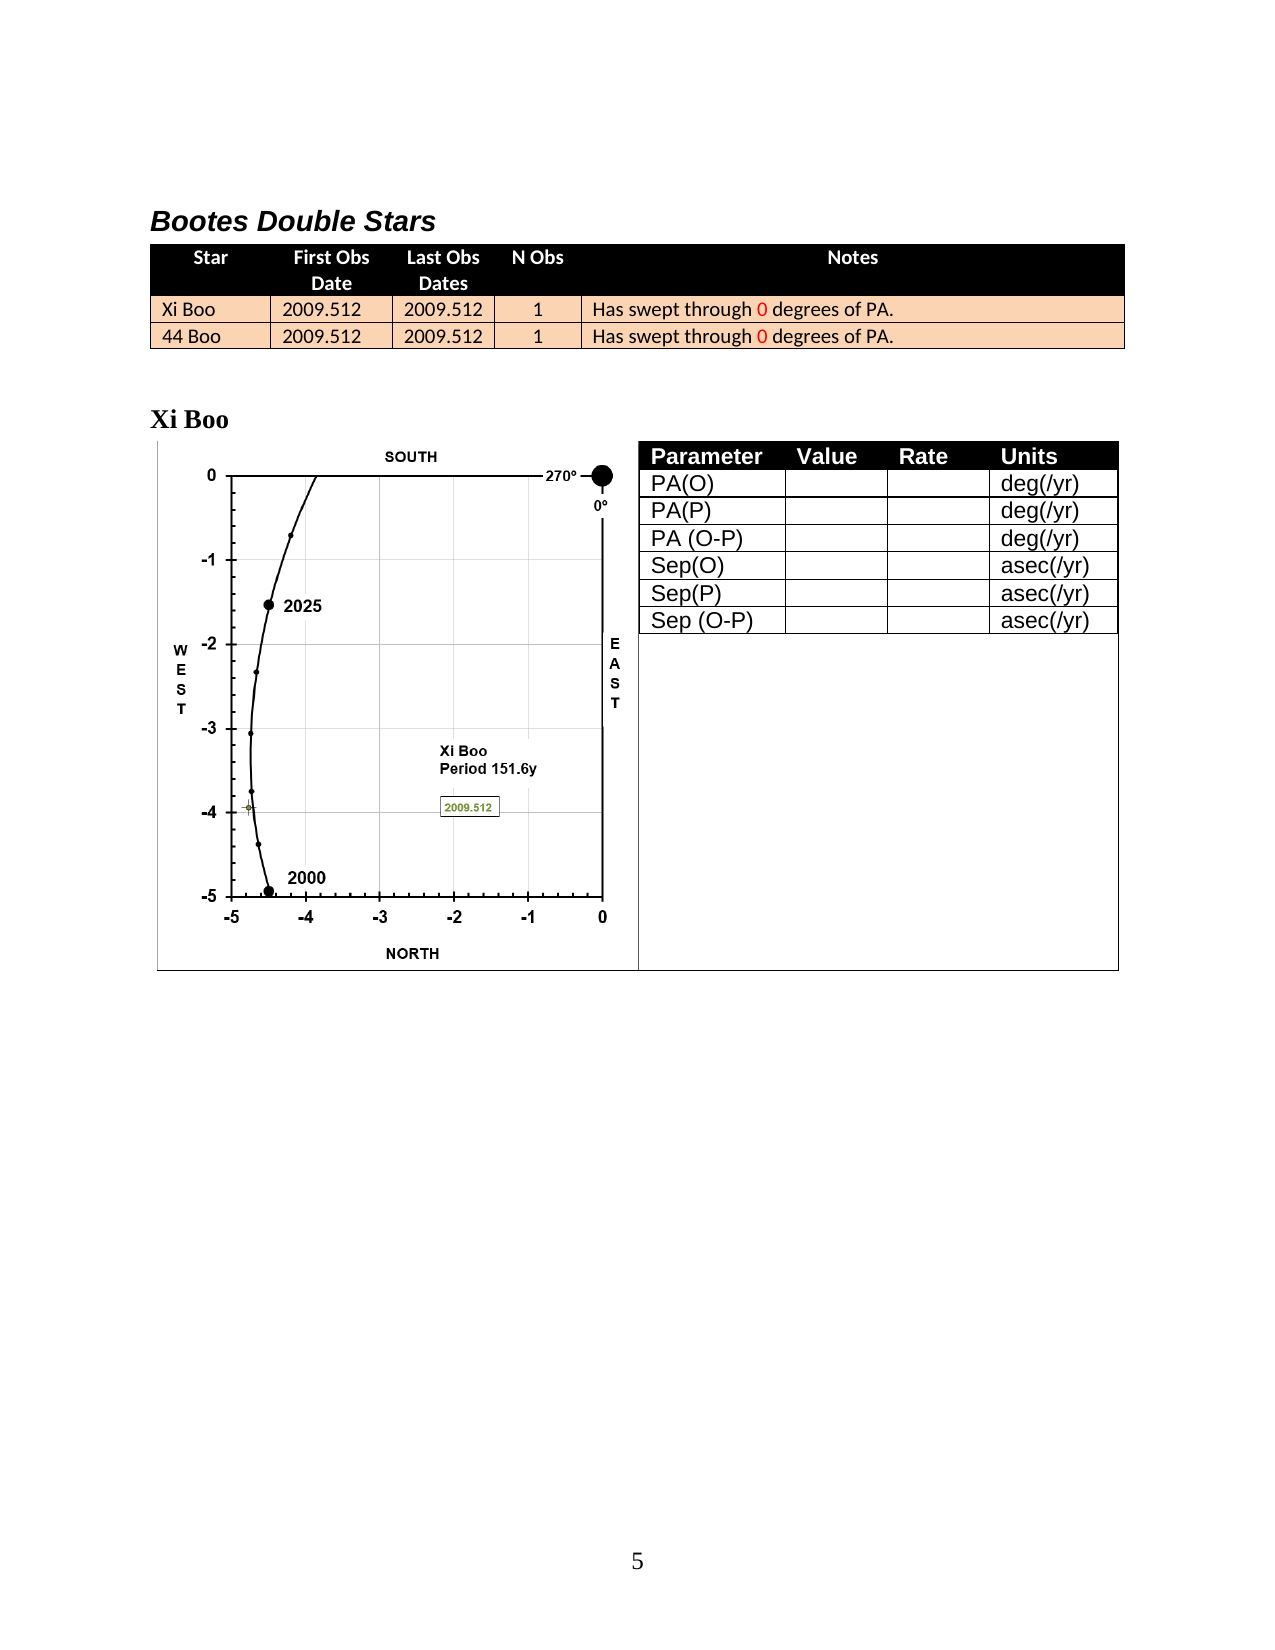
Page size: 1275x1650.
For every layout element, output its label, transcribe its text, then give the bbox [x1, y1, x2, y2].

table_header [990, 525, 1117, 551]
table_header [990, 498, 1117, 524]
table_cell 1 [495, 296, 581, 322]
table_header Notes [582, 245, 1124, 295]
table_header [888, 498, 989, 524]
table_header [990, 552, 1117, 579]
table_header [786, 607, 887, 633]
table_header [990, 470, 1117, 496]
table_header [640, 470, 785, 496]
table_cell 2009.512 [271, 296, 392, 322]
table_cell 1 [495, 323, 581, 348]
table_cell Has swept through 0 degrees of PA. [582, 296, 1124, 322]
table_header [639, 634, 1118, 969]
table_header [990, 607, 1117, 633]
subtitle Bootes Double Stars [150, 204, 1125, 237]
table_header [888, 470, 989, 496]
table_header [888, 552, 989, 579]
table_cell 2009.512 [271, 323, 392, 348]
picture [157, 441, 639, 970]
table_header [888, 525, 989, 551]
table_cell 44 Boo [151, 323, 270, 348]
table_header First Obs Date [271, 245, 392, 295]
table_header [640, 525, 785, 551]
table_header [786, 525, 887, 551]
subtitle Xi Boo [150, 403, 1125, 434]
table_header [786, 498, 887, 524]
table_cell Has swept through 0 degrees of PA. [582, 323, 1124, 348]
table_cell 2009.512 [393, 323, 494, 348]
table_header [640, 498, 785, 524]
table_cell Xi Boo [151, 296, 270, 322]
table_header N Obs [495, 245, 581, 295]
table_header [786, 580, 887, 606]
table_header [640, 607, 785, 633]
table_header Last Obs Dates [393, 245, 494, 295]
table_header [640, 580, 785, 606]
table_header [888, 580, 989, 606]
table_header [888, 607, 989, 633]
table_header [786, 470, 887, 496]
table_cell 2009.512 [393, 296, 494, 322]
table_header Star [151, 245, 270, 295]
table_header [640, 552, 785, 579]
table_header [786, 552, 887, 579]
table_header [990, 580, 1117, 606]
